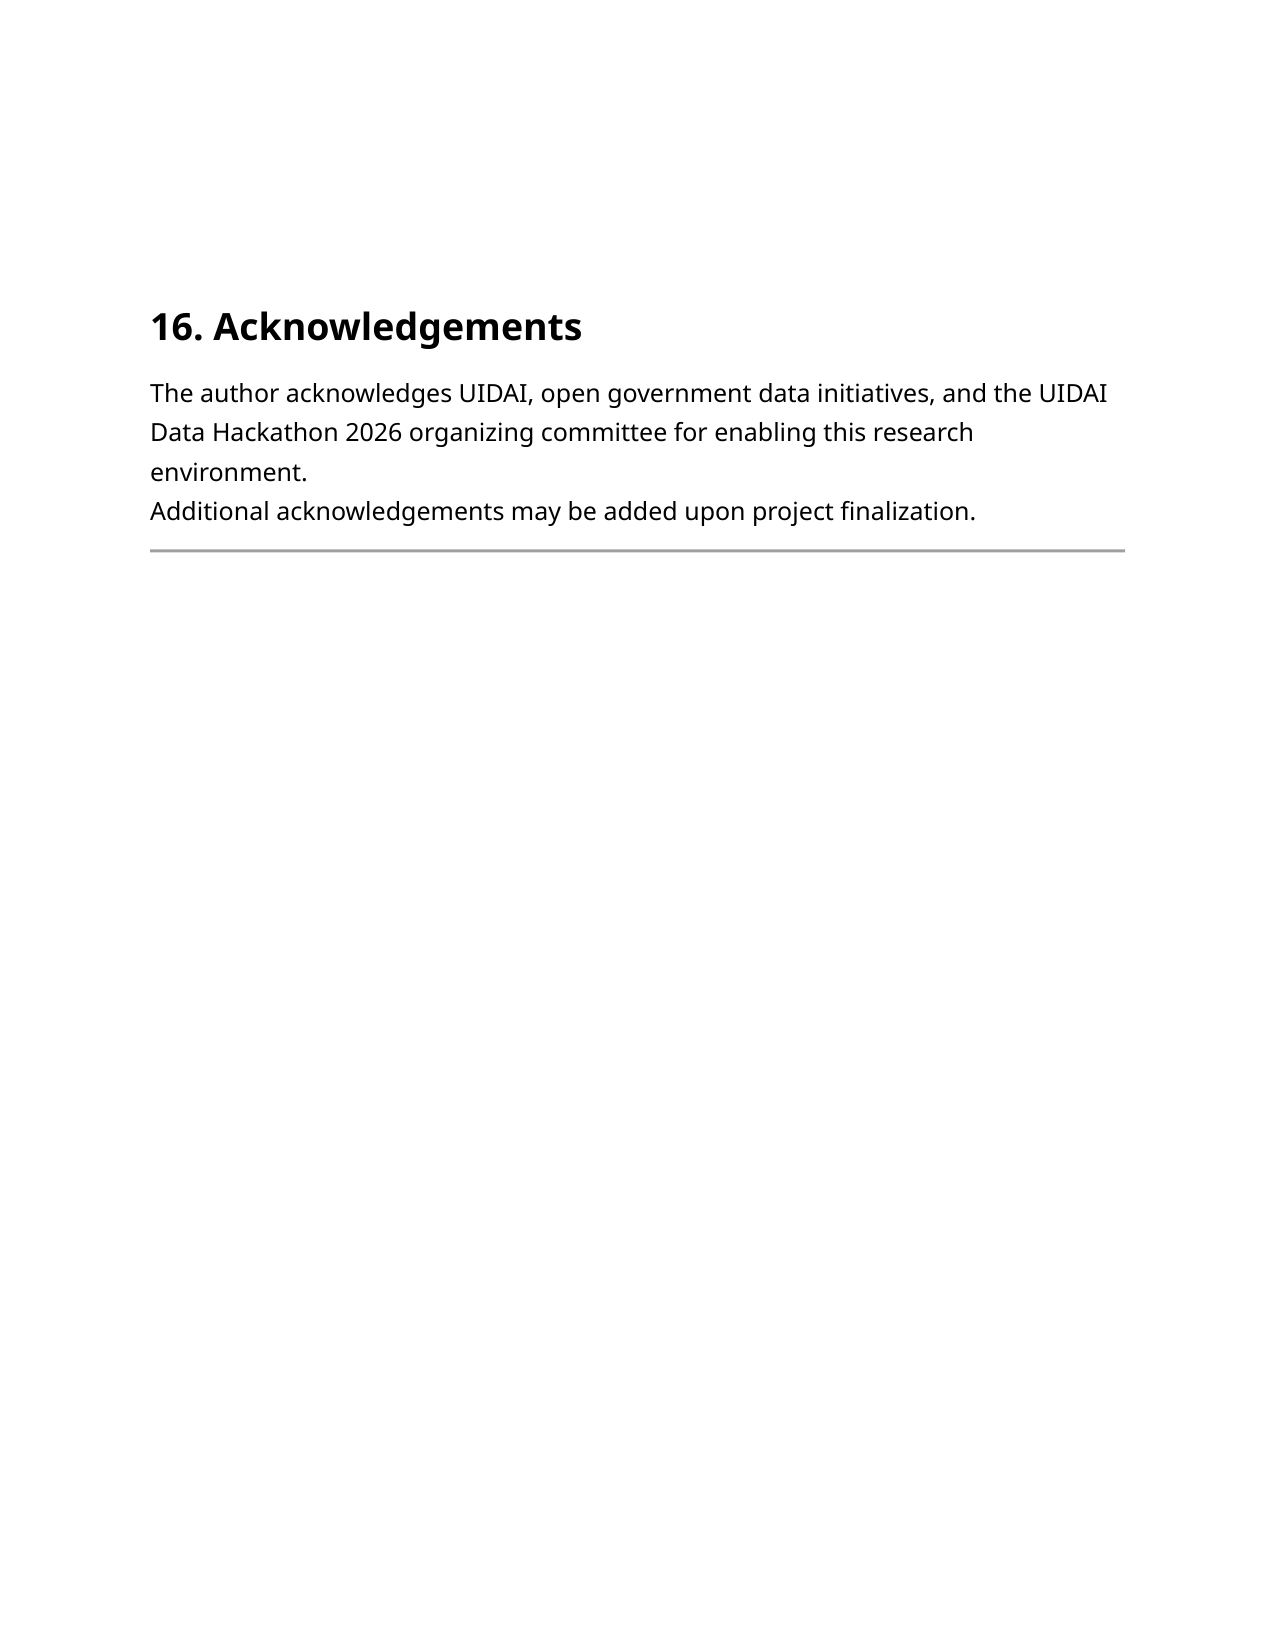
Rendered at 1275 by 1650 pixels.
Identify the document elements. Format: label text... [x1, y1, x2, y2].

text 16. Acknowledgements [150, 301, 1125, 352]
text The author acknowledges UIDAI, open government data initiatives, and the UIDAI Data Hackathon 2026 organizing committee for enabling this research environment. Additional acknowledgements may be added upon project finalization. [150, 376, 1125, 527]
